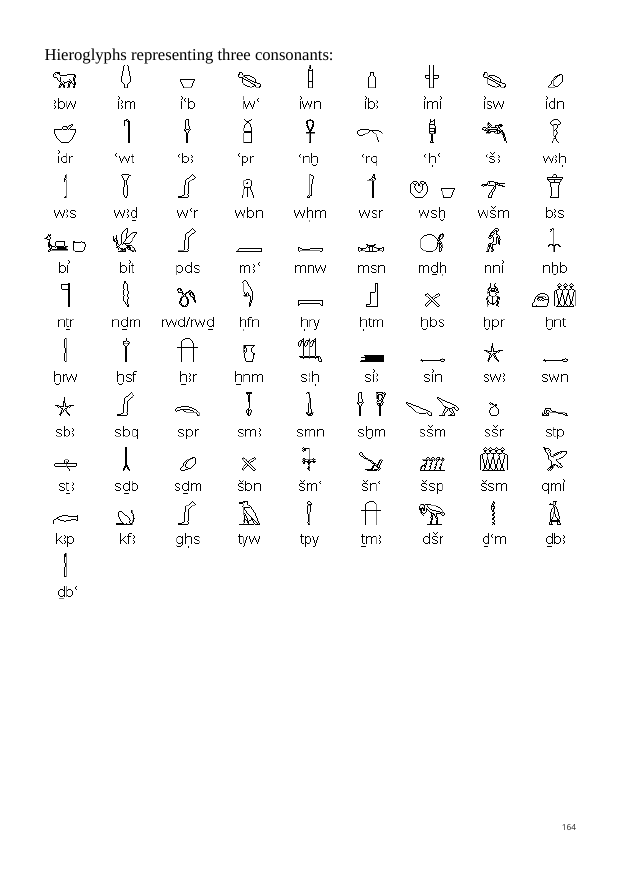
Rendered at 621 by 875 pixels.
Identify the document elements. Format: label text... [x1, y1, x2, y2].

text Hieroglyphs representing three consonants: [44, 44, 576, 63]
picture [44, 65, 576, 599]
